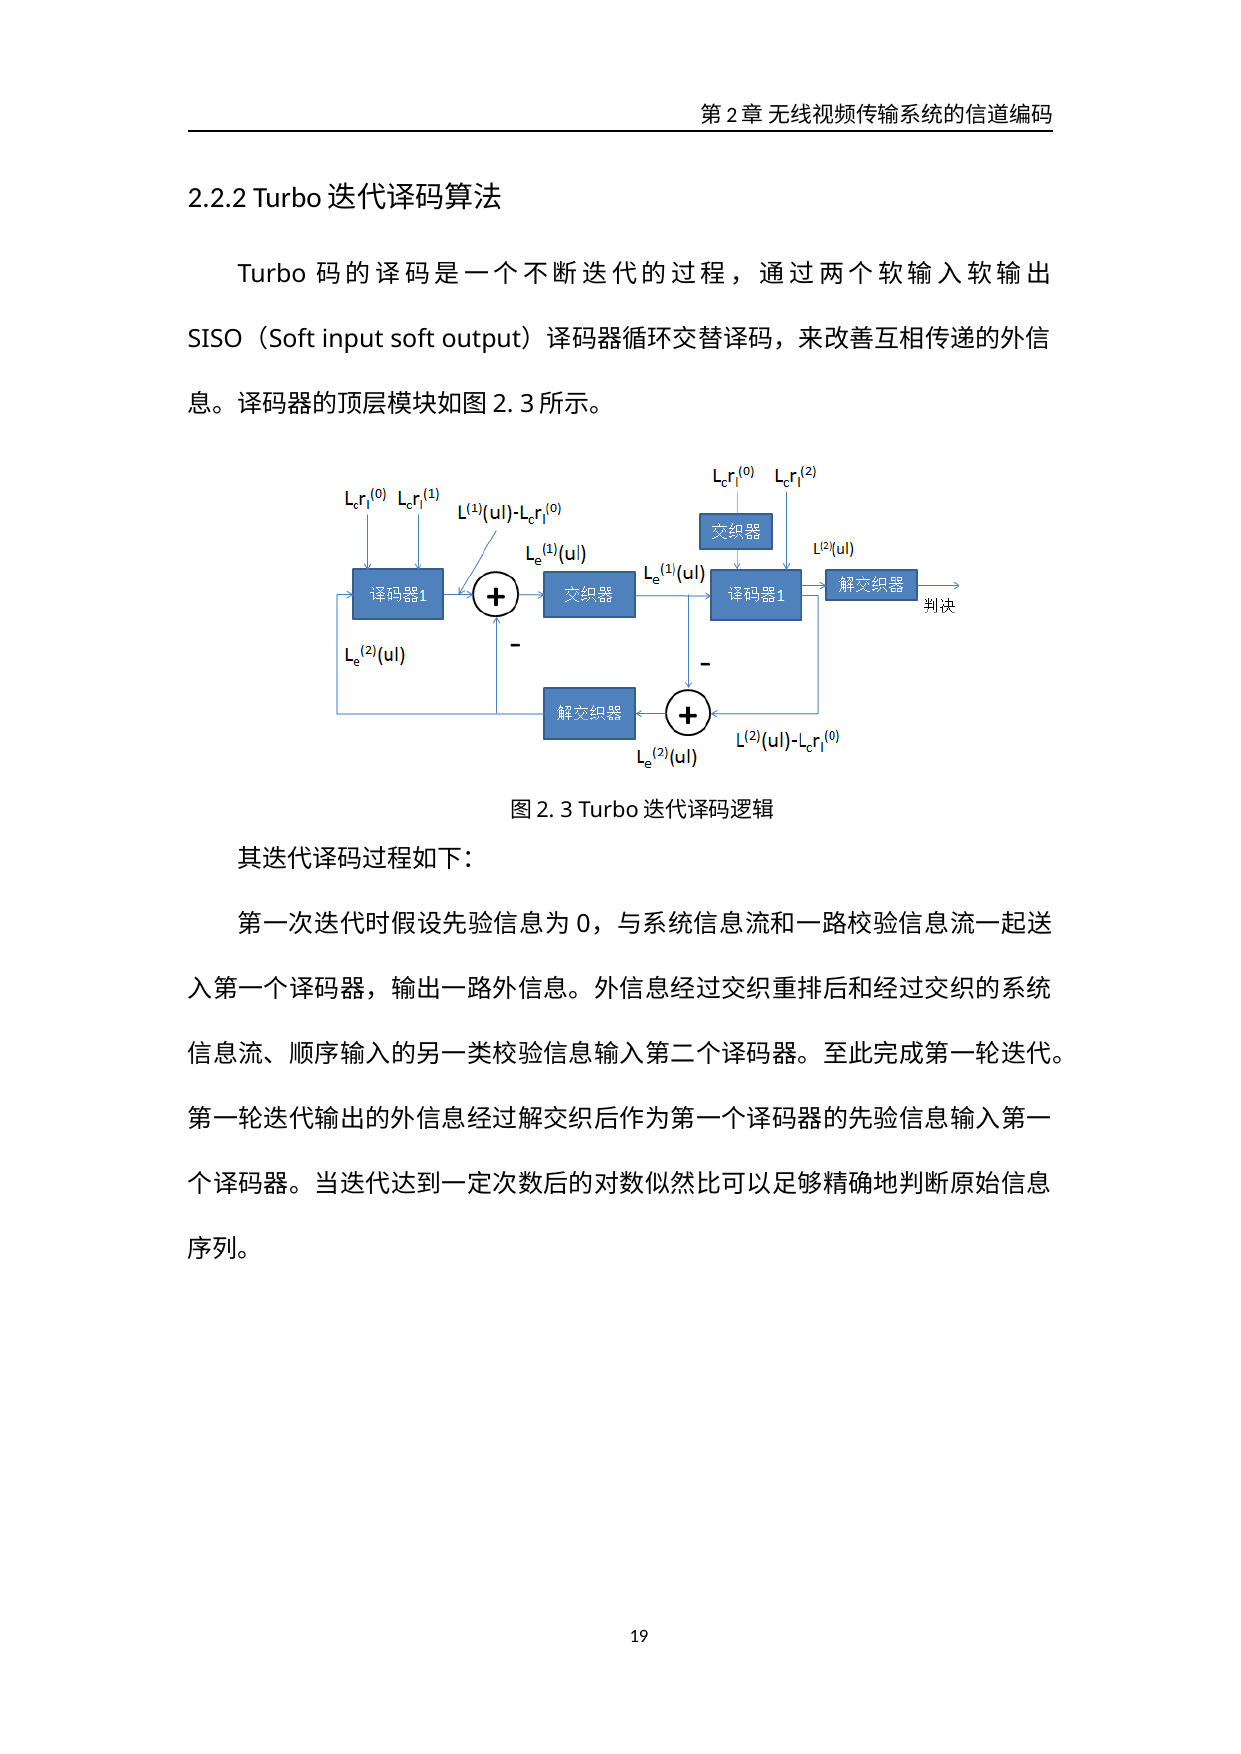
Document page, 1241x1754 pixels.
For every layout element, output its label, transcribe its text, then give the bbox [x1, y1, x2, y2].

subtitle 2.2.2 Turbo迭代译码算法 [187, 162, 1053, 227]
text 第一次迭代时假设先验信息为0，与系统信息流和一路校验信息流一起送入第一个译码器，输出一路外信息。外信息经过交织重排后和经过交织的系统信息流、顺序输入的另一类校验信息输入第二个译码器。至此完成第一轮迭代。第一轮迭代输出的外信息经过解交织后作为第一个译码器的先验信息输入第一个译码器。当迭代达到一定次数后的对数似然比可以足够精确地判断原始信息序列。 [187, 889, 1053, 1279]
text 其迭代译码过程如下： [187, 824, 1053, 889]
text 图2. 3 Turbo迭代译码逻辑 [187, 792, 1053, 824]
text Turbo码的译码是一个不断迭代的过程，通过两个软输入软输出SISO（Soft input soft output）译码器循环交替译码，来改善互相传递的外信息。译码器的顶层模块如图2. 3所示。 [187, 239, 1053, 434]
picture [325, 434, 959, 791]
